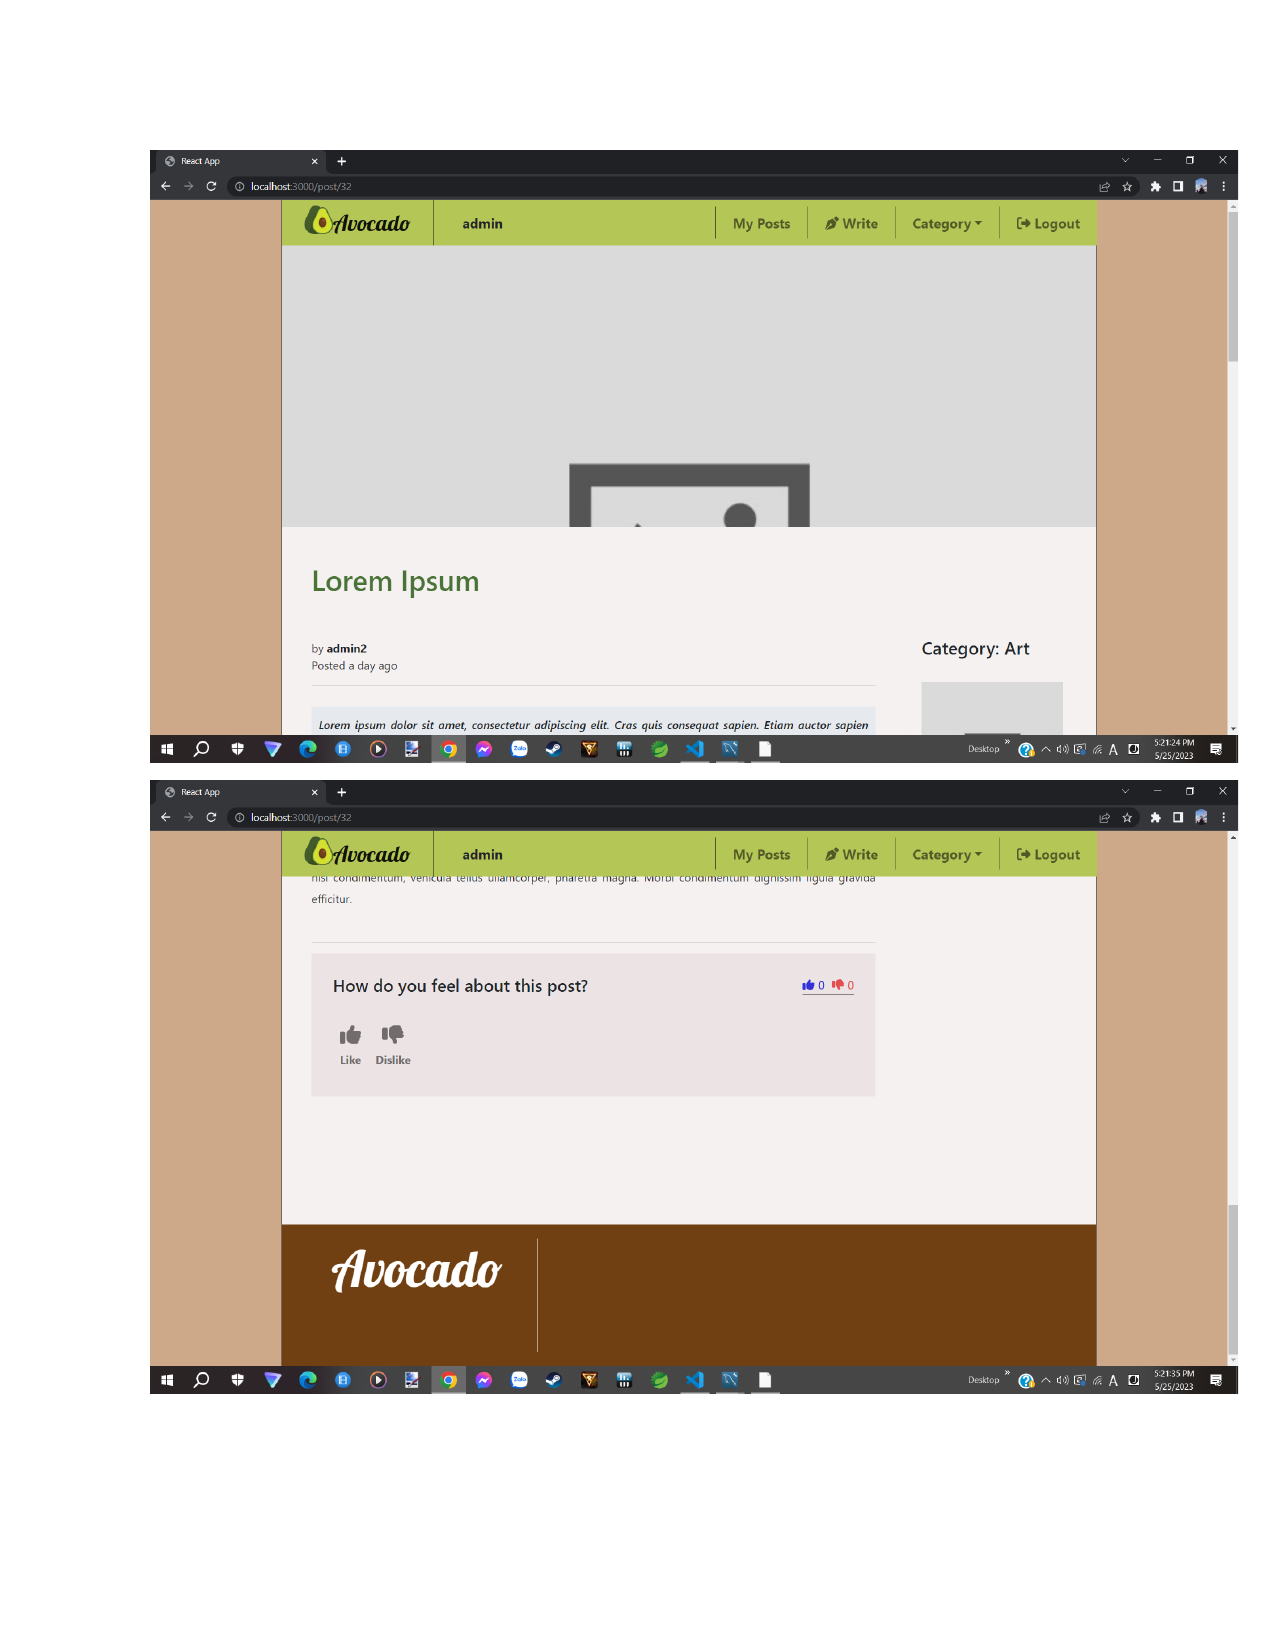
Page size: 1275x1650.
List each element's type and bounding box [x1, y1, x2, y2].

picture [150, 150, 1239, 763]
picture [150, 780, 1239, 1394]
